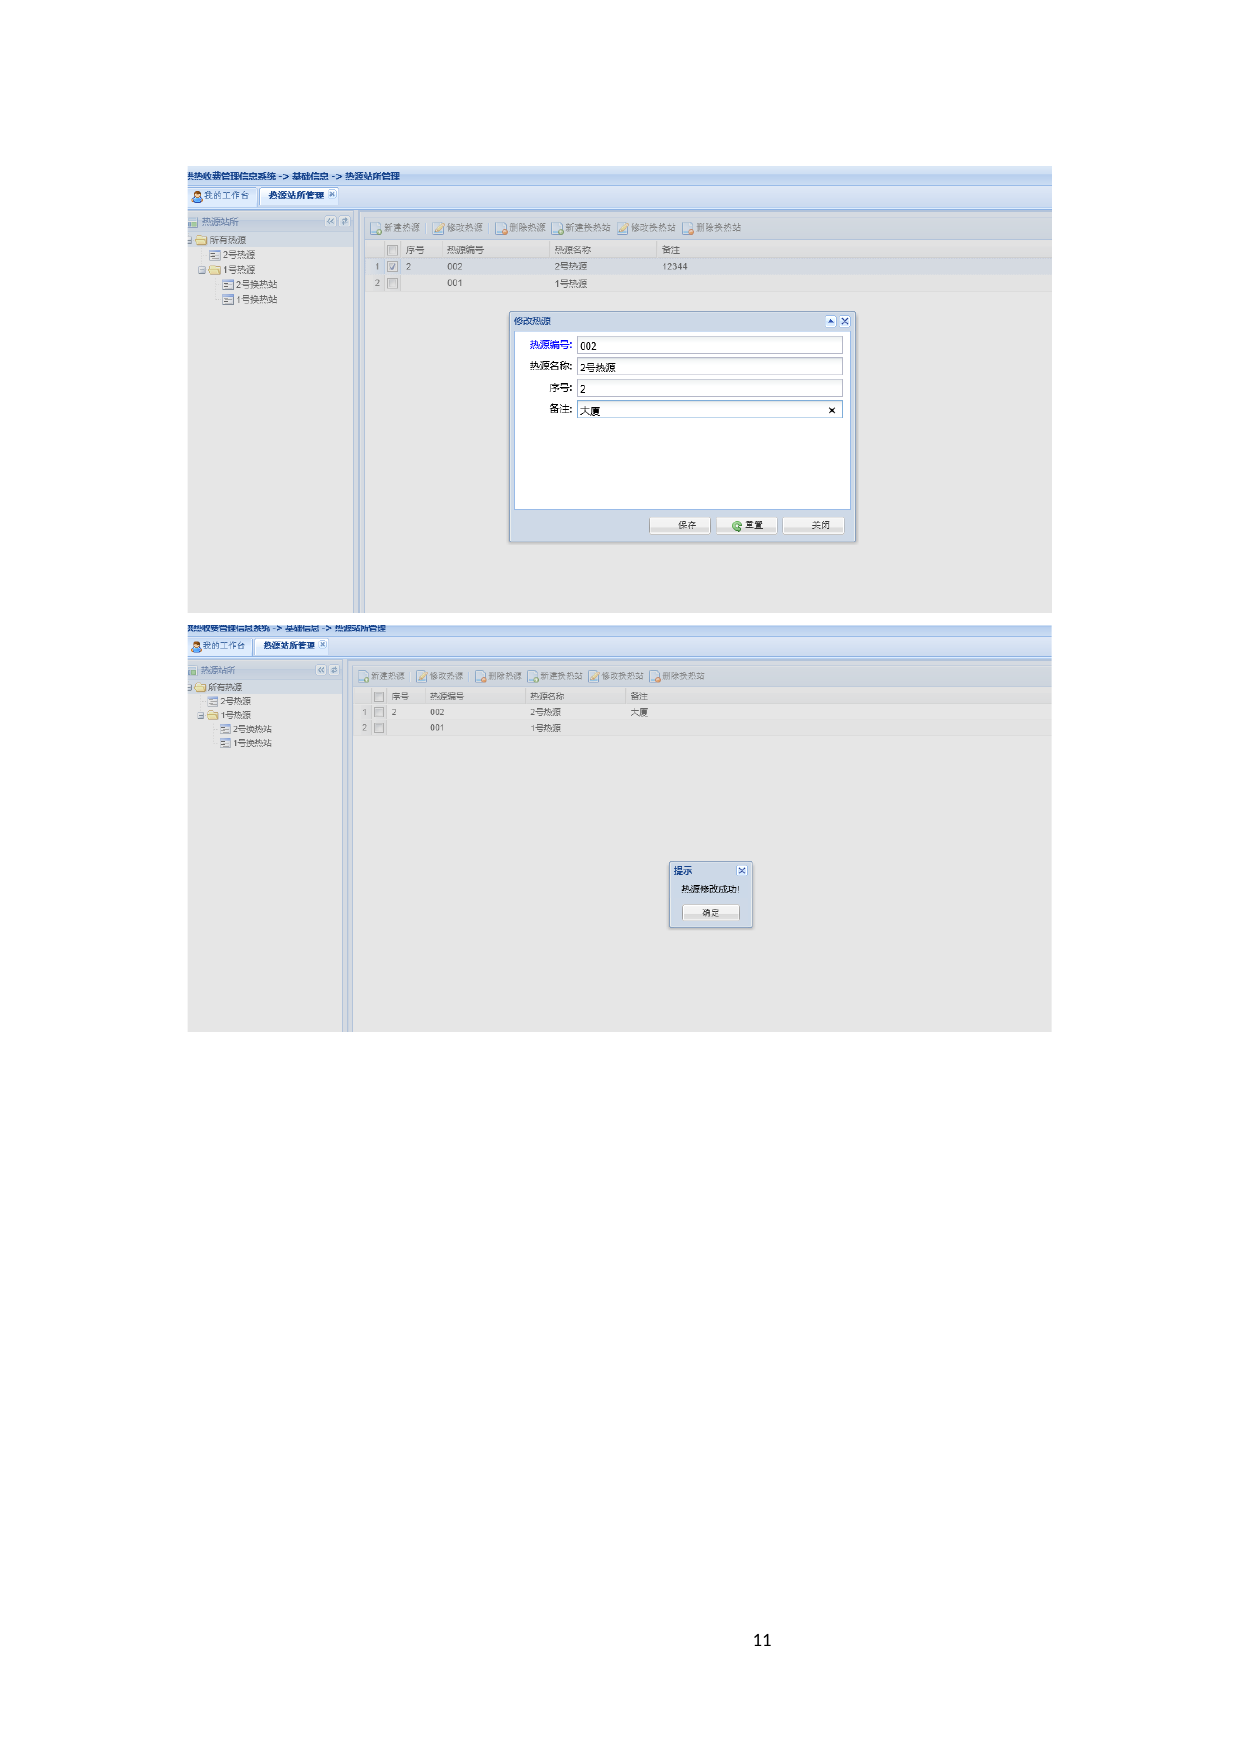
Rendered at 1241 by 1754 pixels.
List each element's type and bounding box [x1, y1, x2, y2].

picture [187, 625, 1052, 1032]
picture [187, 166, 1052, 613]
